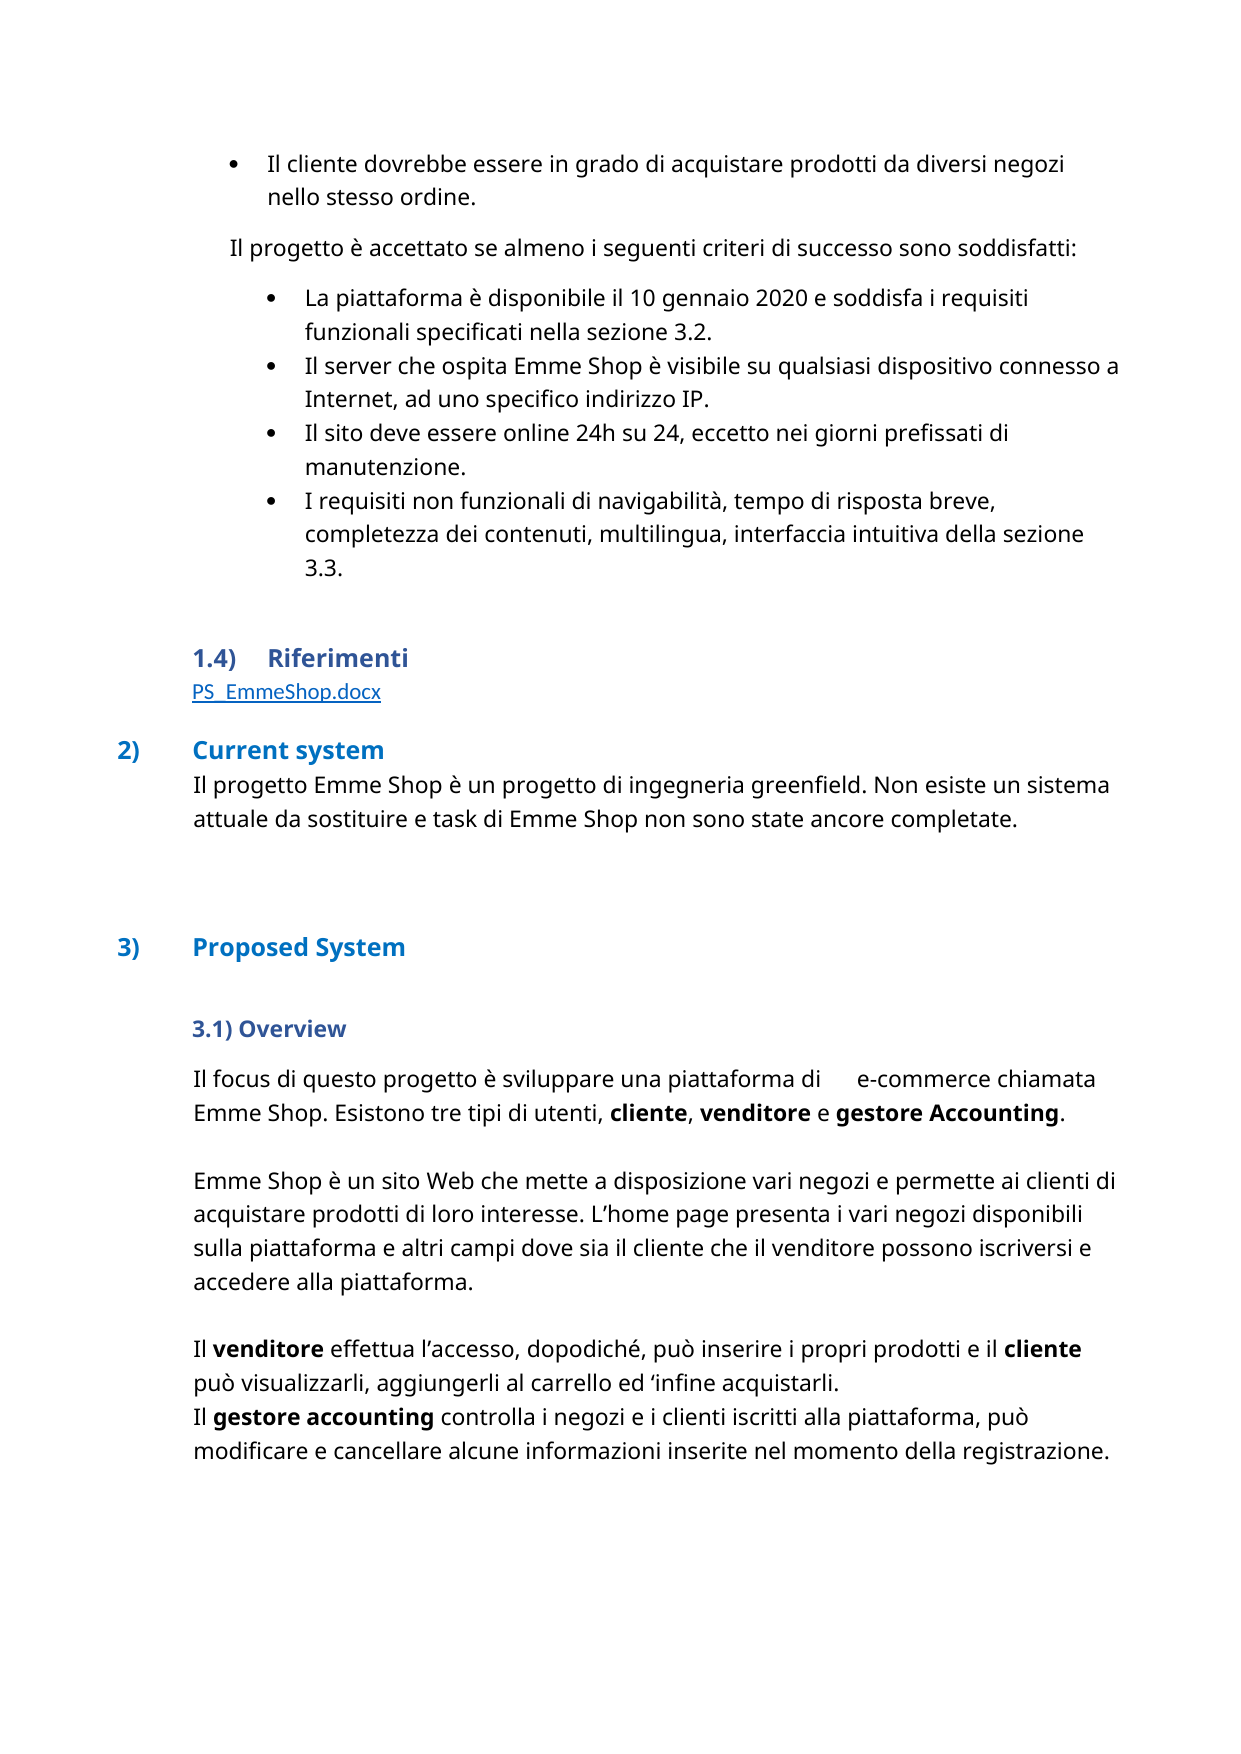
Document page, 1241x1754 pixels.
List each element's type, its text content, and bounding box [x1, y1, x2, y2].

list Il cliente dovrebbe essere in grado di acquistare prodotti da diversi negozi nello stesso ordine. [229, 148, 1122, 213]
list Il venditore effettua l’accesso, dopodiché, può inserire i propri prodotti e il cliente può visualizzarli, aggiungerli al carrello ed ‘infine acquistarli. [193, 1333, 1122, 1398]
list Il progetto Emme Shop è un progetto di ingegneria greenfield. Non esiste un sistema attuale da sostituire e task di Emme Shop non sono state ancore completate. [193, 769, 1122, 834]
list La piattaforma è disponibile il 10 gennaio 2020 e soddisfa i requisiti funzionali specificati nella sezione 3.2. [267, 282, 1122, 347]
list Emme Shop è un sito Web che mette a disposizione vari negozi e permette ai clienti di acquistare prodotti di loro interesse. L’home page presenta i vari negozi disponibili sulla piattaforma e altri campi dove sia il cliente che il venditore possono iscriversi e accedere alla piattaforma. [193, 1164, 1122, 1297]
subtitle Proposed System [117, 929, 1122, 963]
subtitle Current system [117, 732, 1122, 767]
text Il progetto è accettato se almeno i seguenti criteri di successo sono soddisfatti: [229, 232, 1122, 263]
list Il sito deve essere online 24h su 24, eccetto nei giorni prefissati di manutenzione. [267, 417, 1122, 482]
text 3.1) Overview [118, 1013, 1122, 1044]
list I requisiti non funzionali di navigabilità, tempo di risposta breve, completezza dei contenuti, multilingua, interfaccia intuitiva della sezione 3.3. [267, 485, 1122, 583]
text PS_EmmeShop.docx [118, 677, 1122, 705]
list Il focus di questo progetto è sviluppare una piattaforma di e-commerce chiamata Emme Shop. Esistono tre tipi di utenti, cliente, venditore e gestore Accounting. [193, 1063, 1122, 1128]
subtitle Riferimenti [192, 641, 1122, 674]
list Il gestore accounting controlla i negozi e i clienti iscritti alla piattaforma, può modificare e cancellare alcune informazioni inserite nel momento della registrazione. [193, 1401, 1122, 1466]
list Il server che ospita Emme Shop è visibile su qualsiasi dispositivo connesso a Internet, ad uno specifico indirizzo IP. [267, 350, 1122, 415]
